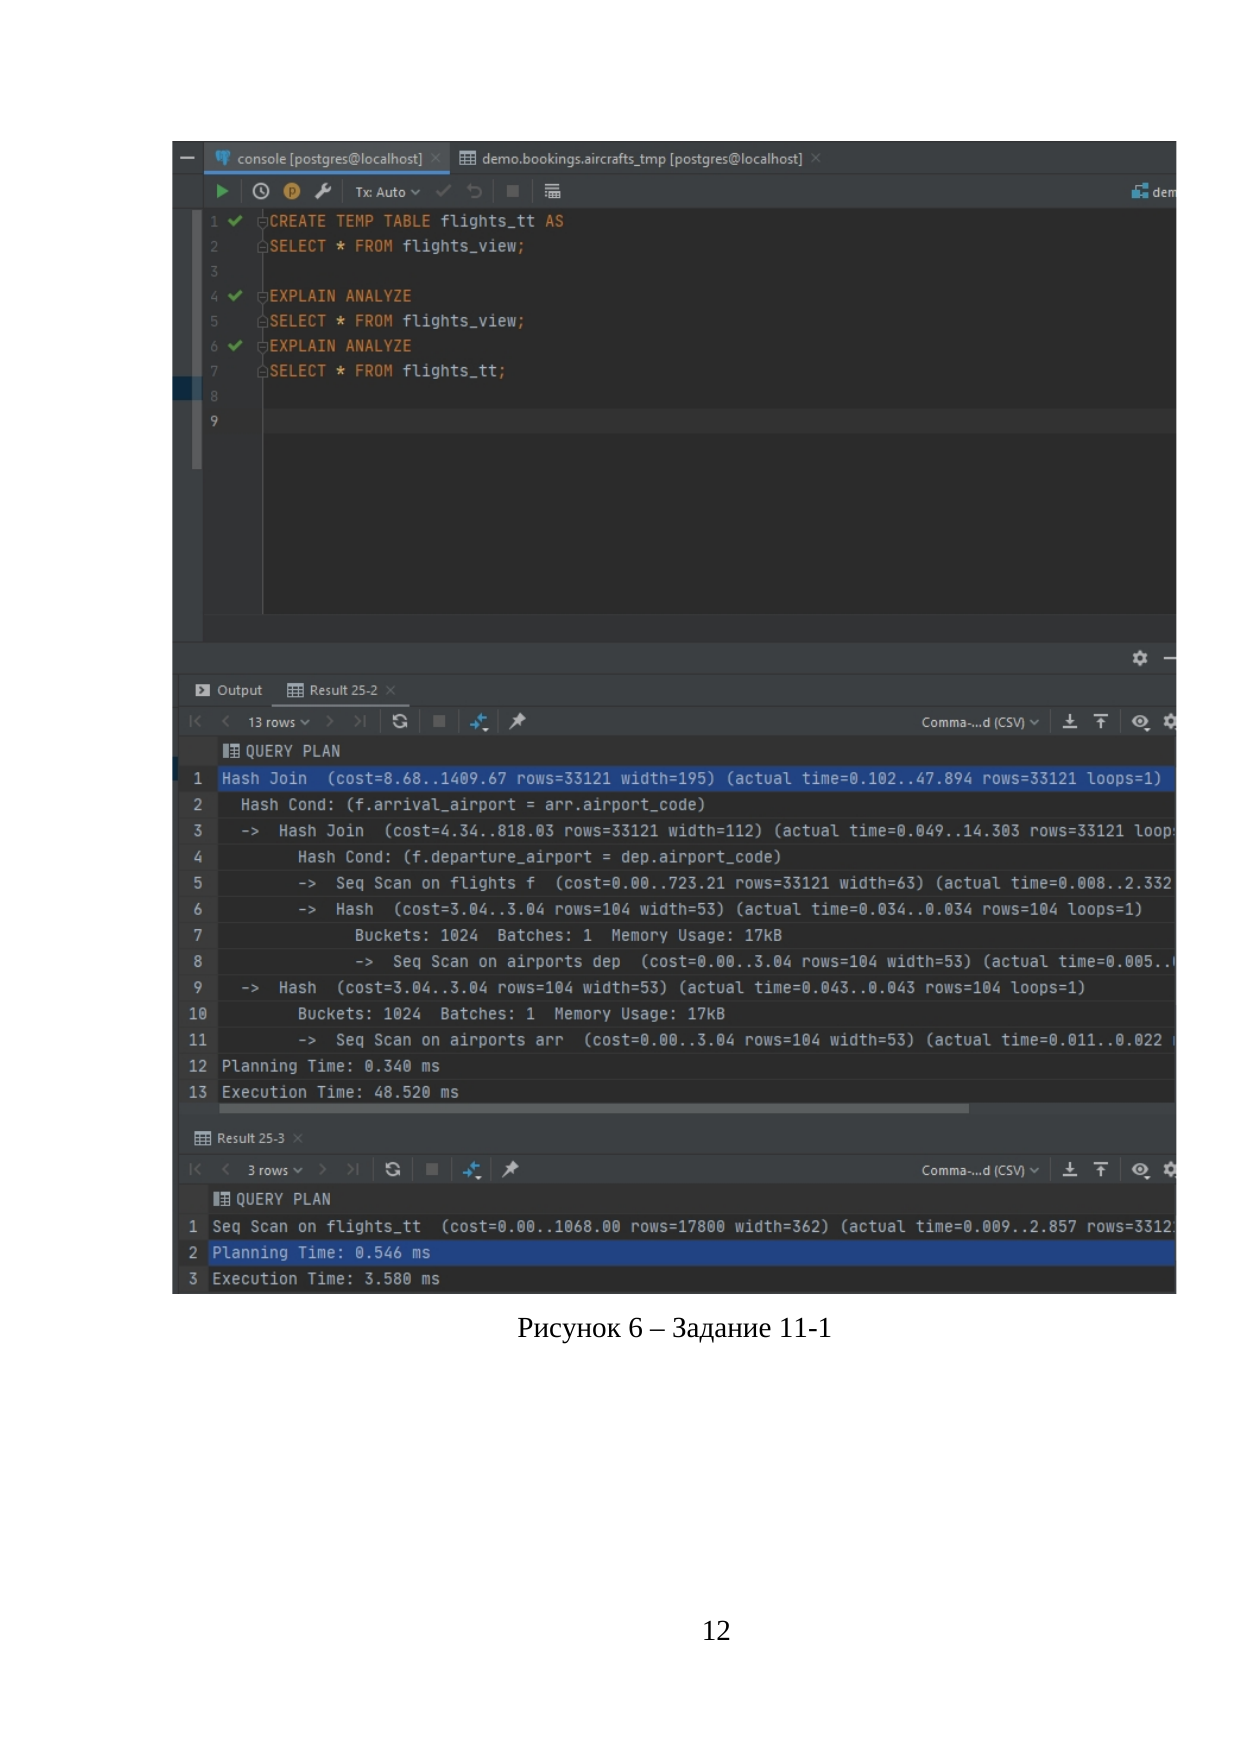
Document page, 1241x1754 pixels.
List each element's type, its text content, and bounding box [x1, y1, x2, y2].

list Рисунок 6 – Задание 11-1 [168, 1310, 1181, 1343]
picture [172, 141, 1177, 1294]
